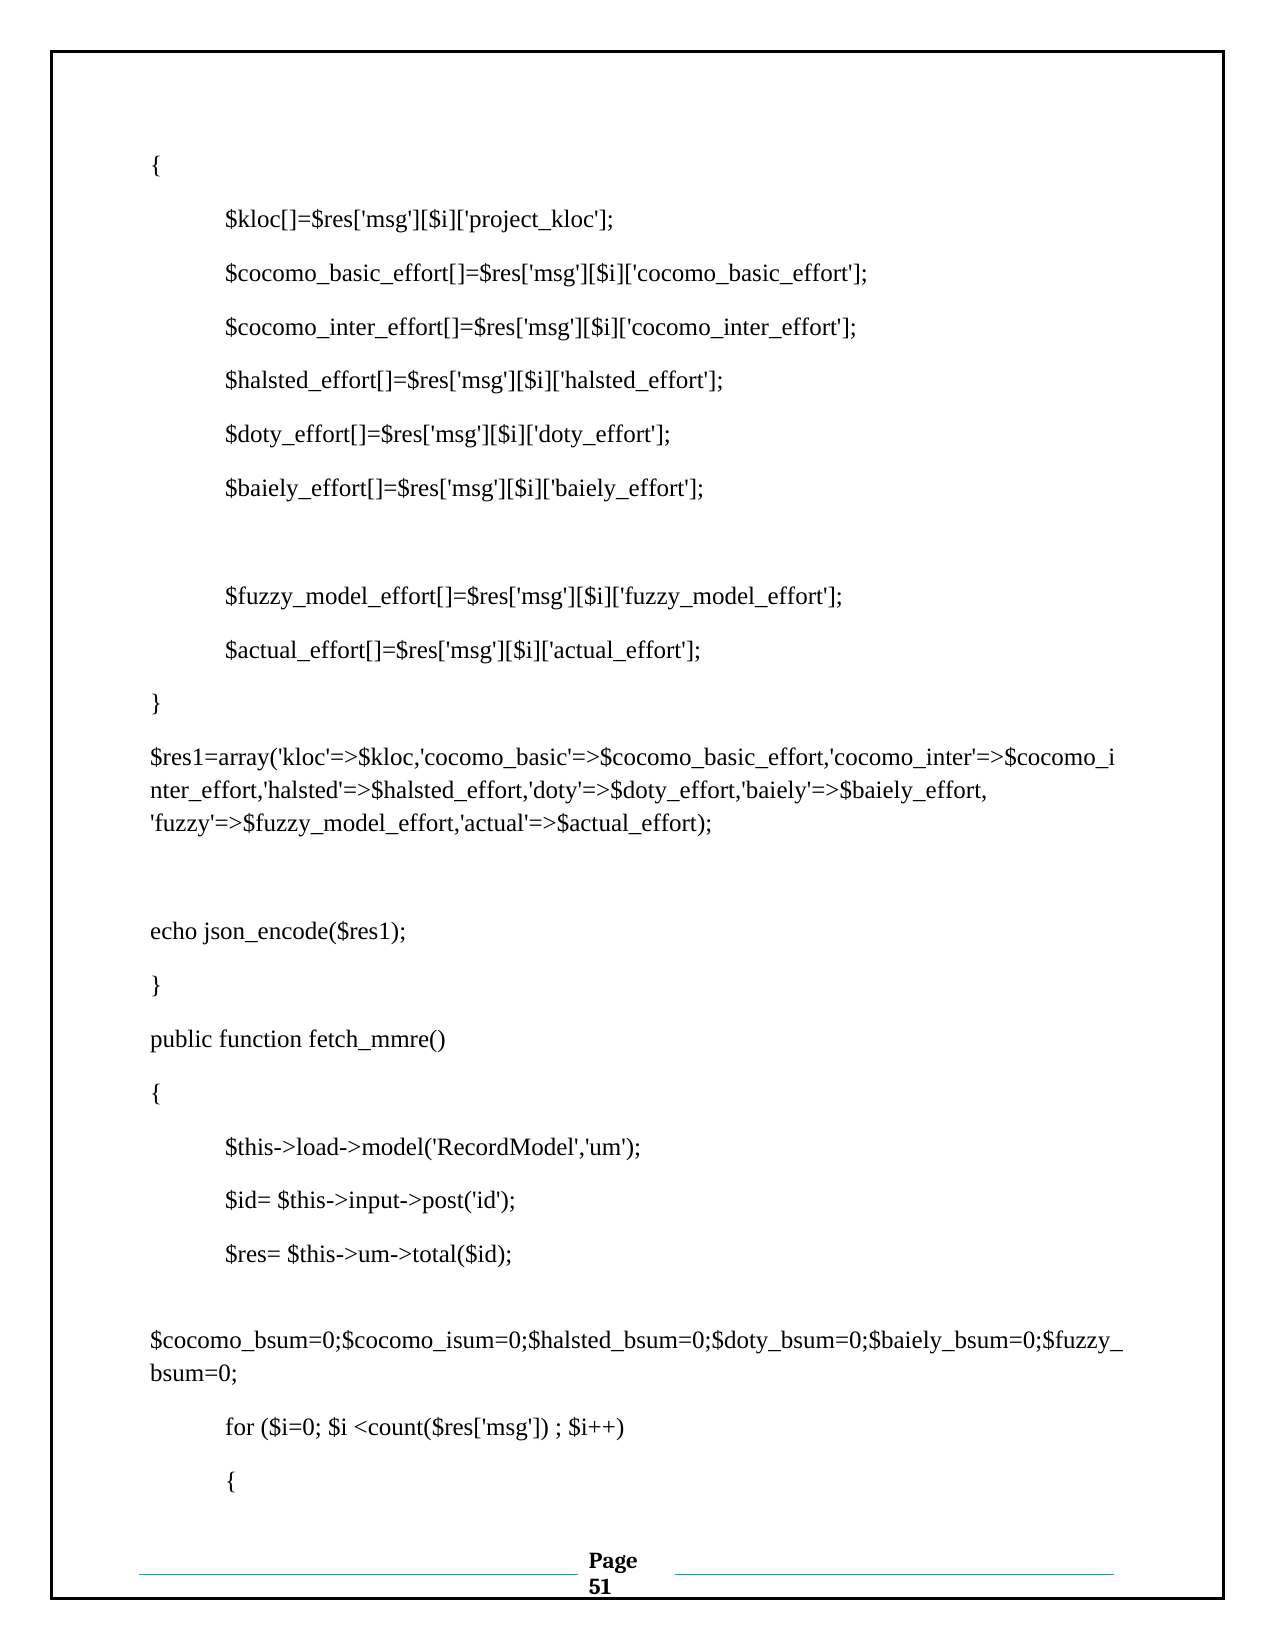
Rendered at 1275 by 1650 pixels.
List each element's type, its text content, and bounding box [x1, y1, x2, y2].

text public function fetch_mmre() [150, 1024, 1125, 1053]
text $id= $this->input->post('id'); [150, 1185, 1125, 1214]
text $doty_effort[]=$res['msg'][$i]['doty_effort']; [150, 419, 1125, 448]
text $cocomo_bsum=0;$cocomo_isum=0;$halsted_bsum=0;$doty_bsum=0;$baiely_bsum=0;$fuzzy_bsum=0; [150, 1293, 1125, 1387]
text $halsted_effort[]=$res['msg'][$i]['halsted_effort']; [150, 365, 1125, 394]
text $baiely_effort[]=$res['msg'][$i]['baiely_effort']; [150, 473, 1125, 502]
text $kloc[]=$res['msg'][$i]['project_kloc']; [150, 204, 1125, 233]
text { [150, 150, 1125, 179]
text $fuzzy_model_effort[]=$res['msg'][$i]['fuzzy_model_effort']; [150, 581, 1125, 609]
text $res1=array('kloc'=>$kloc,'cocomo_basic'=>$cocomo_basic_effort,'cocomo_inter'=>$cocomo_inter_effort,'halsted'=>$halsted_effort,'doty'=>$doty_effort,'baiely'=>$baiely_effort, 'fuzzy'=>$fuzzy_model_effort,'actual'=>$actual_effort); [150, 742, 1125, 837]
text $cocomo_inter_effort[]=$res['msg'][$i]['cocomo_inter_effort']; [150, 312, 1125, 340]
text $actual_effort[]=$res['msg'][$i]['actual_effort']; [150, 635, 1125, 663]
text { [150, 1078, 1125, 1106]
text } [150, 688, 1125, 717]
text echo json_encode($res1); [150, 916, 1125, 945]
text $res= $this->um->total($id); [150, 1239, 1125, 1268]
text $cocomo_basic_effort[]=$res['msg'][$i]['cocomo_basic_effort']; [150, 258, 1125, 286]
text $this->load->model('RecordModel','um'); [150, 1132, 1125, 1160]
text } [150, 970, 1125, 999]
text { [150, 1466, 1125, 1495]
text for ($i=0; $i <count($res['msg']) ; $i++) [150, 1412, 1125, 1441]
